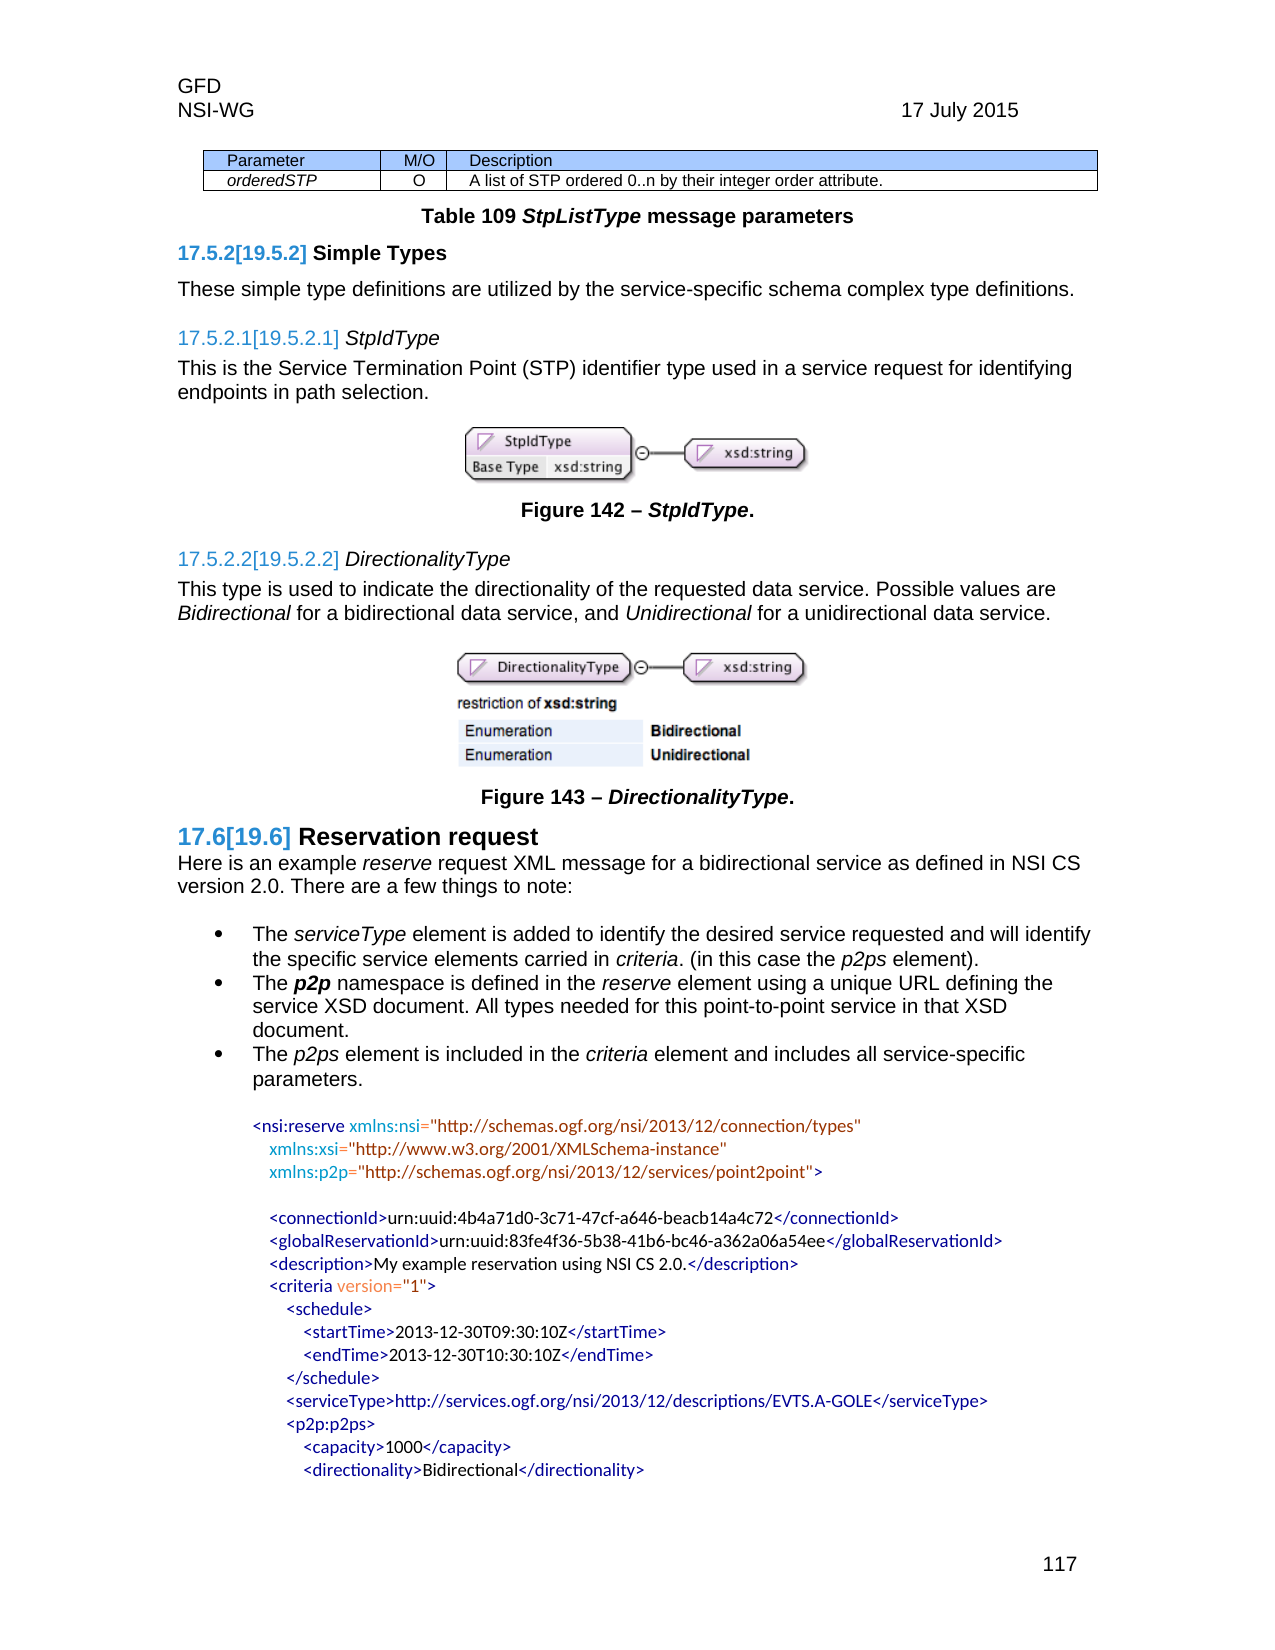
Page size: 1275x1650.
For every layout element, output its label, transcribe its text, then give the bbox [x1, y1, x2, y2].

list The p2ps element is included in the criteria element and includes all service-specific parameters. [215, 1042, 1098, 1090]
text These simple type definitions are utilized by the service-specific schema complex type definitions. [177, 277, 1098, 301]
picture [465, 427, 810, 486]
list The p2p namespace is defined in the reserve element using a unique URL defining the service XSD document. All types needed for this point-to-point service in that XSD document. [215, 970, 1098, 1042]
subtitle StpIdType [177, 326, 1098, 350]
text This type is used to indicate the directionality of the requested data service. Possible values are Bidirectional for a bidirectional data service, and Unidirectional for a unidirectional data service. [177, 577, 1098, 625]
subtitle DirectionalityType [177, 547, 1098, 571]
text Here is an example reserve request XML message for a bidirectional service as defined in NSI CS version 2.0. There are a few things to note: [177, 850, 1098, 898]
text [252, 1389, 1098, 1481]
text Figure 142 – StpIdType. [177, 498, 1098, 522]
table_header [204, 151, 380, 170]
subtitle Reservation request [177, 822, 1098, 850]
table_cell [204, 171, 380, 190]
picture [455, 648, 820, 773]
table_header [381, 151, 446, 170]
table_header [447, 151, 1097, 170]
text Table 109 StpListType message parameters [177, 204, 1098, 228]
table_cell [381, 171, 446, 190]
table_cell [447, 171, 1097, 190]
subtitle Simple Types [177, 240, 1098, 264]
list The serviceType element is added to identify the desired service requested and will identify the specific service elements carried in criteria. (in this case the p2ps element). [215, 922, 1098, 970]
text <nsi:reserve xmlns:nsi="http://schemas.ogf.org/nsi/2013/12/connection/types" xmlns:xsi="http://www.w3.org/2001/XMLSchema-instance" xmlns:p2p="http://schemas.ogf.org/nsi/2013/12/services/point2point"> <connectionId>urn:uuid:4b4a71d0-3c71-47cf-a646-beacb14a4c72</connectionId> <globalReservationId>urn:uuid:83fe4f36-5b38-41b6-bc46-a362a06a54ee</globalReservationId> <description>My example reservation using NSI CS 2.0.</description> <criteria version="1"> <schedule> <startTime>2013-12-30T09:30:10Z</startTime> <endTime>2013-12-30T10:30:10Z</endTime> </schedule> [252, 1114, 1098, 1389]
text This is the Service Termination Point (STP) identifier type used in a service request for identifying endpoints in path selection. [177, 356, 1098, 404]
text Figure 143 – DirectionalityType. [177, 785, 1098, 809]
